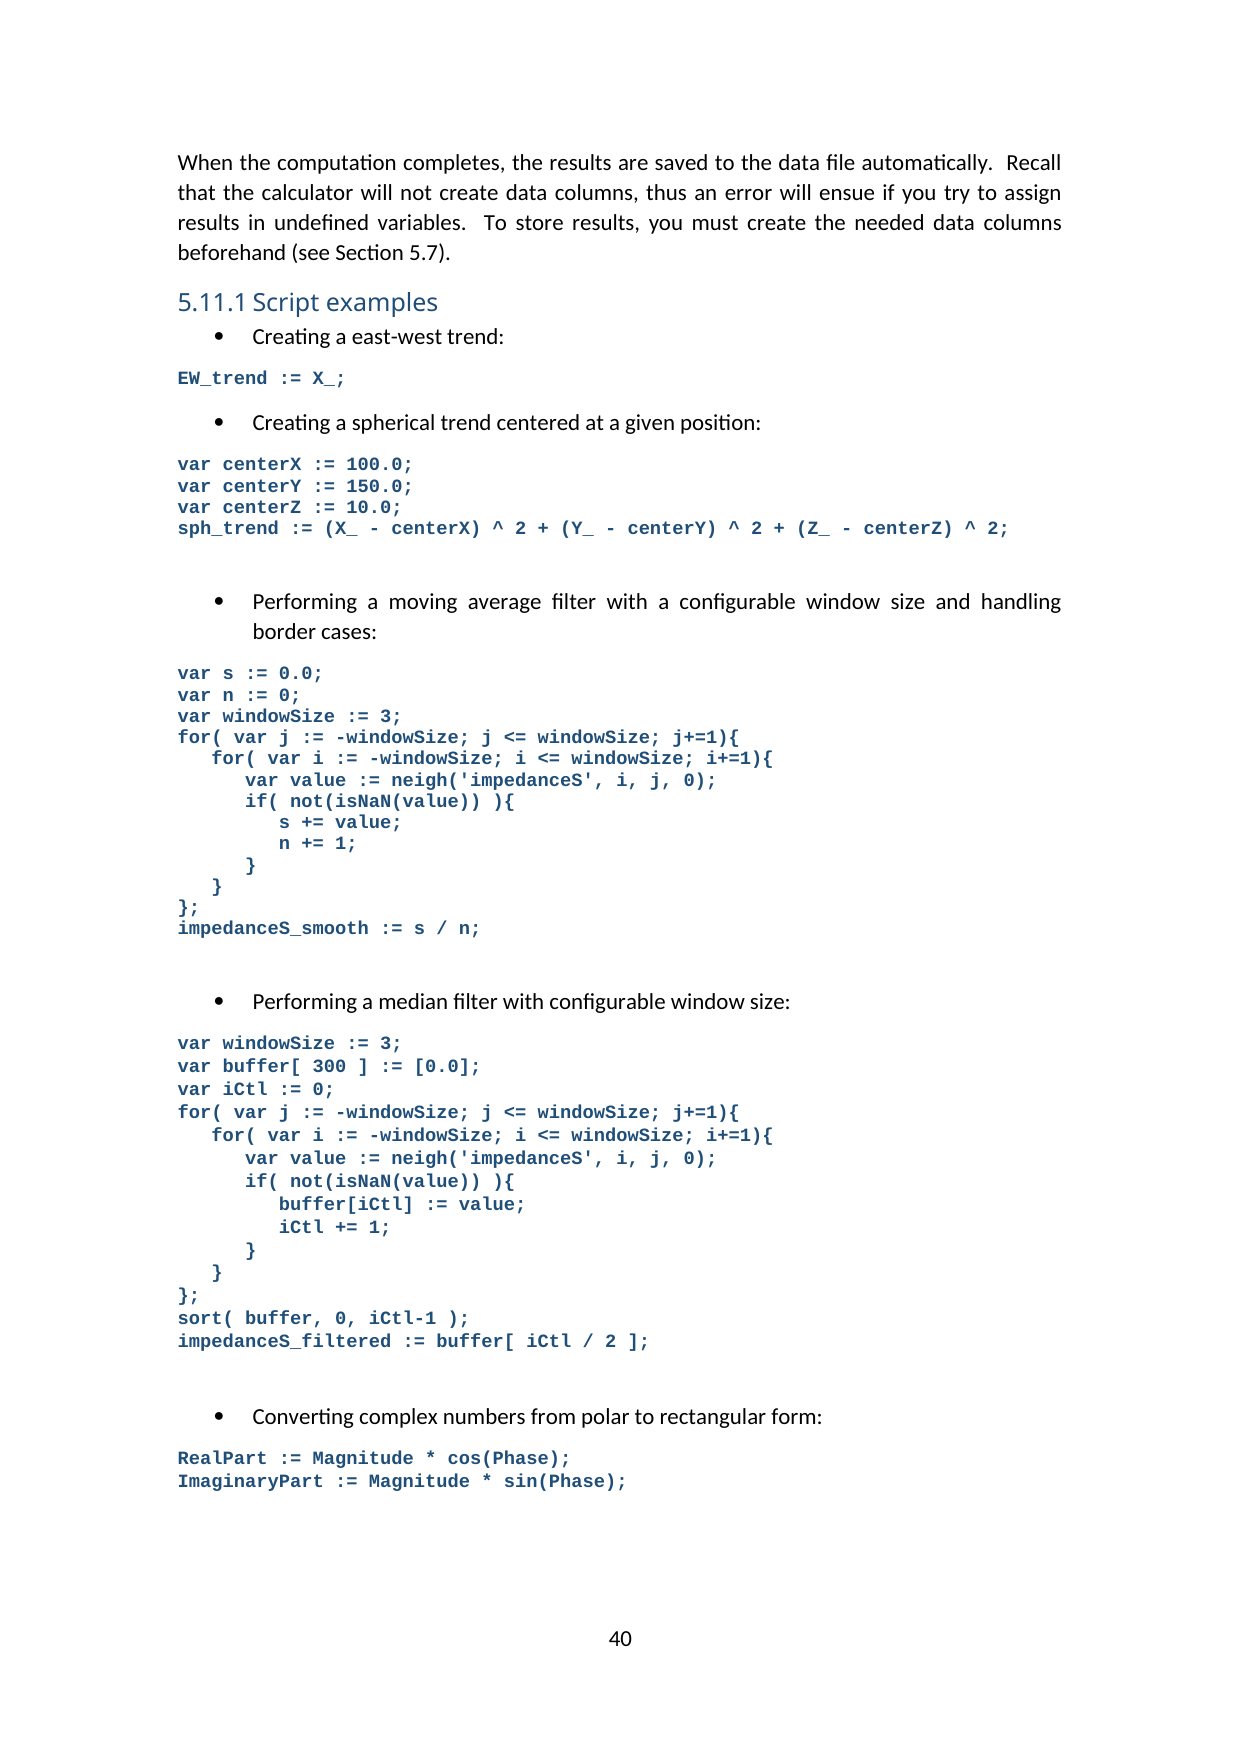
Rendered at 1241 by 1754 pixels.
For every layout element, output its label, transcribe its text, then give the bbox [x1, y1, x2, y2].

text } [177, 1263, 1063, 1284]
text var windowSize := 3; [177, 707, 1063, 728]
text buffer[iCtl] := value; [177, 1194, 1063, 1216]
text var centerY := 150.0; [177, 476, 1063, 498]
text ImaginaryPart := Magnitude * sin(Phase); [177, 1472, 1063, 1493]
text var value := neigh('impedanceS', i, j, 0); [177, 1149, 1063, 1170]
text n += 1; [177, 834, 1063, 855]
text var centerZ := 10.0; [177, 498, 1063, 519]
text var iCtl := 0; [177, 1080, 1063, 1101]
text RealPart := Magnitude * cos(Phase); [177, 1449, 1063, 1470]
subtitle Script examples [177, 285, 1063, 319]
text When the computation completes, the results are saved to the data file automatically. Recall that the calculator will not create data columns, thus an error will ensue if you try to assign results in undefined variables. To store results, you must create the needed data columns beforehand (see Section 5.7). [177, 148, 1063, 266]
list Performing a moving average filter with a configurable window size and handling border cases: [215, 587, 1063, 645]
text EW_trend := X_; [177, 369, 1063, 390]
text var centerX := 100.0; [177, 455, 1063, 476]
text } [177, 877, 1063, 898]
text impedanceS_smooth := s / n; [177, 919, 1063, 940]
text sph_trend := (X_ - centerX) ^ 2 + (Y_ - centerY) ^ 2 + (Z_ - centerZ) ^ 2; [177, 519, 1063, 540]
text }; [177, 898, 1063, 919]
text for( var j := -windowSize; j <= windowSize; j+=1){ [177, 1103, 1063, 1124]
text var s := 0.0; [177, 664, 1063, 685]
text if( not(isNaN(value)) ){ [177, 792, 1063, 813]
list Creating a east-west trend: [215, 322, 1063, 350]
text var n := 0; [177, 685, 1063, 707]
text } [177, 1240, 1063, 1262]
text s += value; [177, 813, 1063, 834]
text var value := neigh('impedanceS', i, j, 0); [177, 770, 1063, 792]
text } [177, 855, 1063, 877]
text for( var i := -windowSize; i <= windowSize; i+=1){ [177, 749, 1063, 770]
text if( not(isNaN(value)) ){ [177, 1172, 1063, 1193]
text iCtl += 1; [177, 1217, 1063, 1239]
text impedanceS_filtered := buffer[ iCtl / 2 ]; [177, 1332, 1063, 1353]
text for( var i := -windowSize; i <= windowSize; i+=1){ [177, 1126, 1063, 1147]
text }; [177, 1286, 1063, 1307]
list Performing a median filter with configurable window size: [215, 987, 1063, 1015]
text var windowSize := 3; [177, 1034, 1063, 1055]
text var buffer[ 300 ] := [0.0]; [177, 1057, 1063, 1078]
text for( var j := -windowSize; j <= windowSize; j+=1){ [177, 728, 1063, 749]
list Converting complex numbers from polar to rectangular form: [215, 1402, 1063, 1430]
text sort( buffer, 0, iCtl-1 ); [177, 1309, 1063, 1330]
list Creating a spherical trend centered at a given position: [215, 408, 1063, 436]
